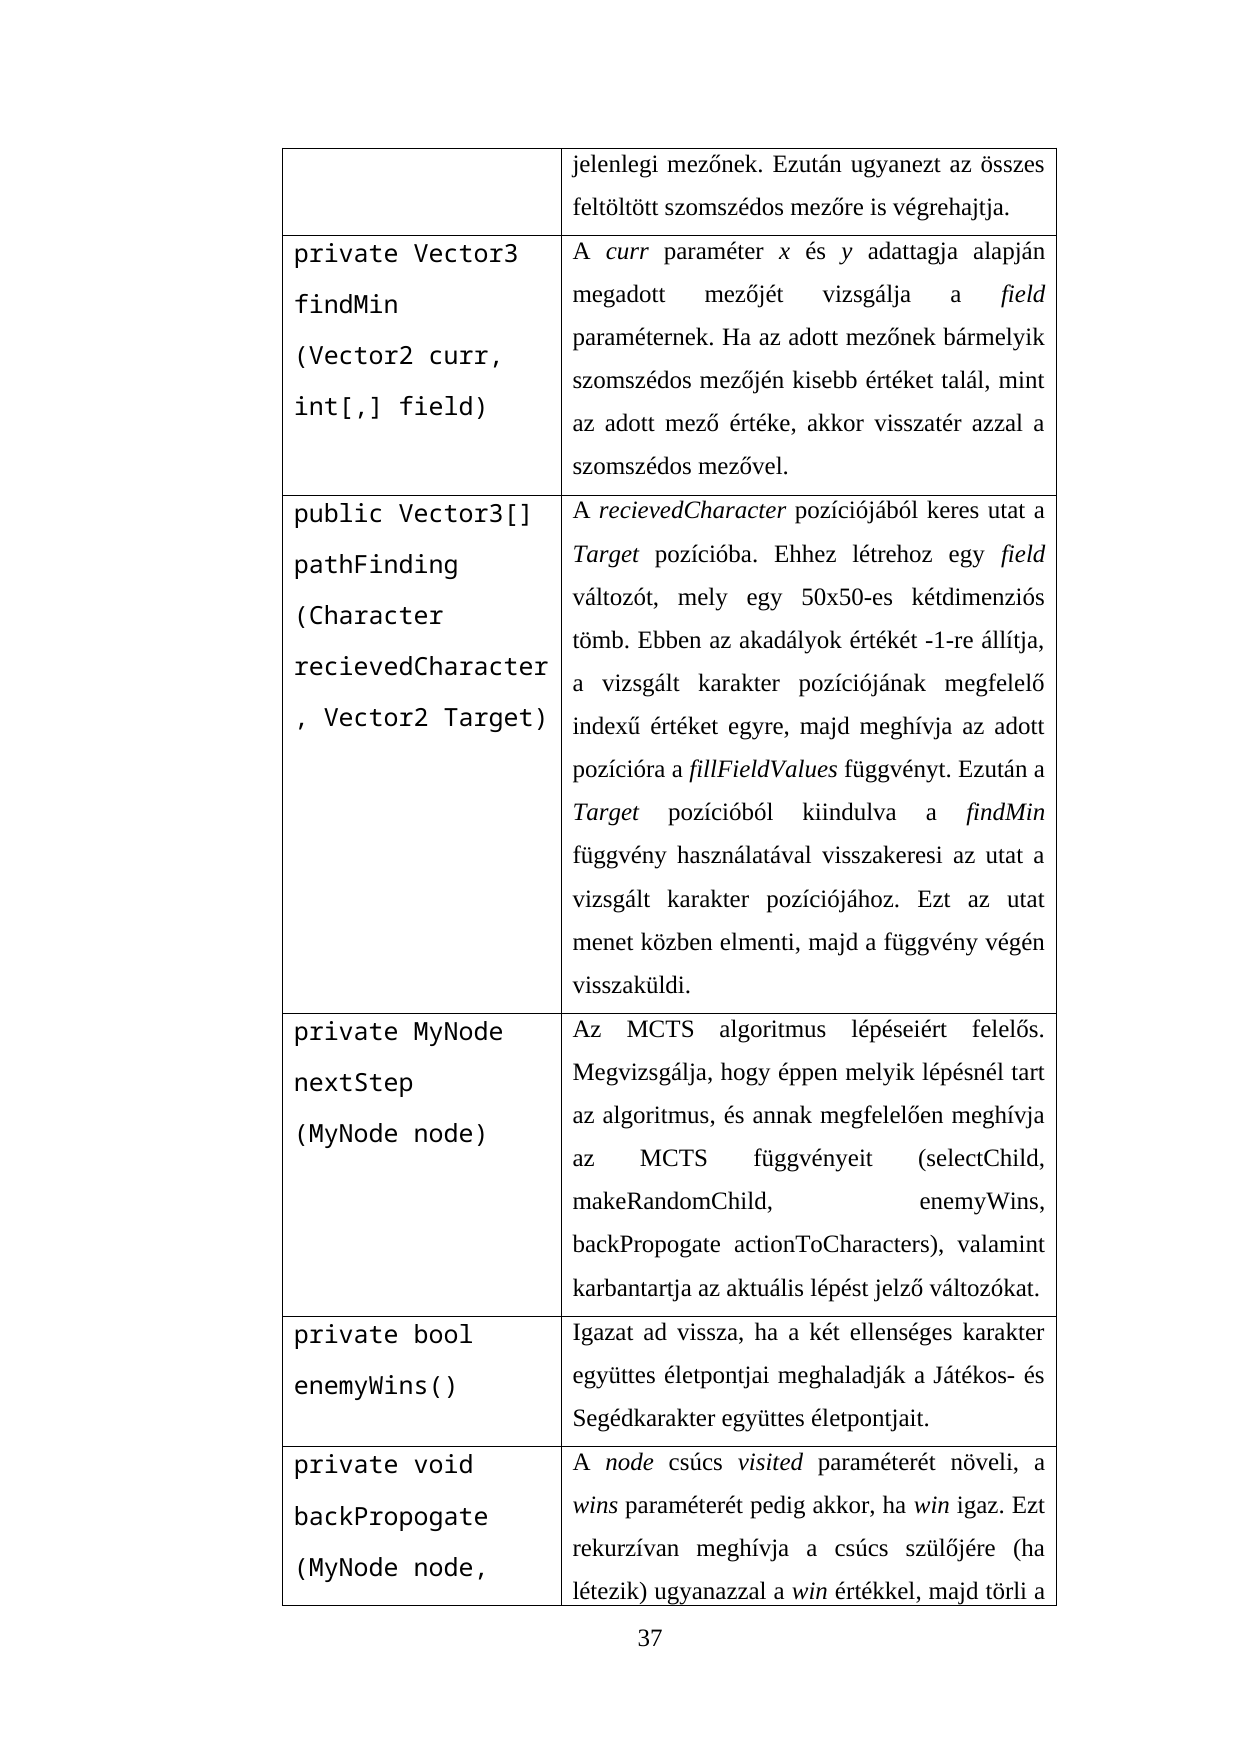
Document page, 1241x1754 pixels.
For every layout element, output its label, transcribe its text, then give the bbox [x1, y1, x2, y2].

table_cell private MyNode nextStep (MyNode node) [283, 1014, 561, 1316]
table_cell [283, 149, 561, 235]
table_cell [283, 1447, 561, 1605]
table_cell private Vector3 findMin (Vector2 curr, int[,] field) [283, 236, 561, 494]
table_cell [562, 149, 1056, 235]
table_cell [562, 1447, 1056, 1605]
table_cell A curr paraméter x és y adattagja alapján megadott mezőjét vizsgálja a field paraméternek. Ha az adott mezőnek bármelyik szomszédos mezőjén kisebb értéket talál, mint az adott mező értéke, akkor visszatér azzal a szomszédos mezővel. [562, 236, 1056, 494]
table_cell public Vector3[] pathFinding (Character recievedCharacter, Vector2 Target) [283, 496, 561, 1013]
table_cell Az MCTS algoritmus lépéseiért felelős. Megvizsgálja, hogy éppen melyik lépésnél tart az algoritmus, és annak megfelelően meghívja az MCTS függvényeit (selectChild, makeRandomChild, enemyWins, backPropogate actionToCharacters), valamint karbantartja az aktuális lépést jelző változókat. [562, 1014, 1056, 1316]
table_cell Igazat ad vissza, ha a két ellenséges karakter együttes életpontjai meghaladják a Játékos- és Segédkarakter együttes életpontjait. [562, 1317, 1056, 1446]
table_cell private bool enemyWins() [283, 1317, 561, 1446]
table_cell A recievedCharacter pozíciójából keres utat a Target pozícióba. Ehhez létrehoz egy field változót, mely egy 50x50-es kétdimenziós tömb. Ebben az akadályok értékét -1-re állítja, a vizsgált karakter pozíciójának megfelelő indexű értéket egyre, majd meghívja az adott pozícióra a fillFieldValues függvényt. Ezután a Target pozícióból kiindulva a findMin függvény használatával visszakeresi az utat a vizsgált karakter pozíciójához. Ezt az utat menet közben elmenti, majd a függvény végén visszaküldi. [562, 496, 1056, 1013]
